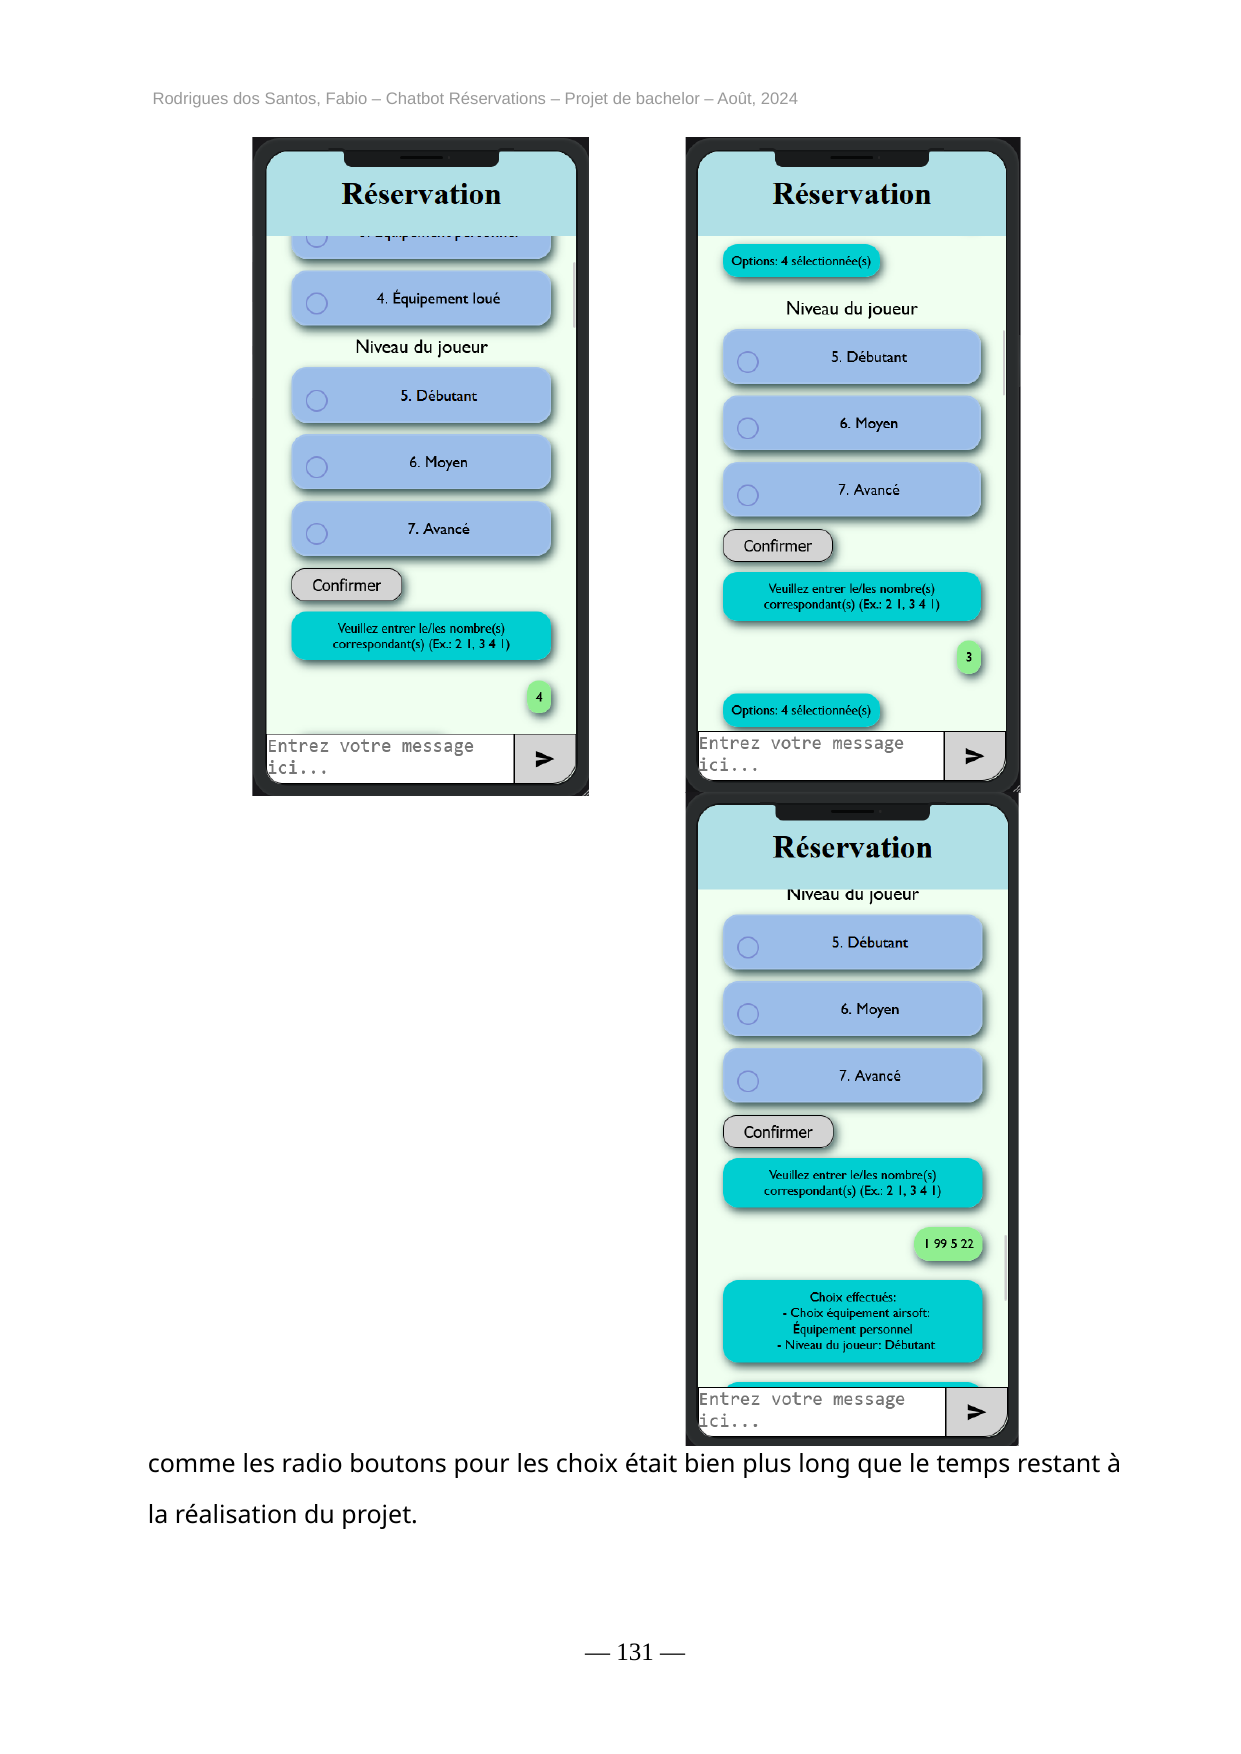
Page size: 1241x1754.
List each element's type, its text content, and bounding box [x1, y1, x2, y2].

picture [685, 137, 1021, 1446]
picture [252, 137, 589, 796]
